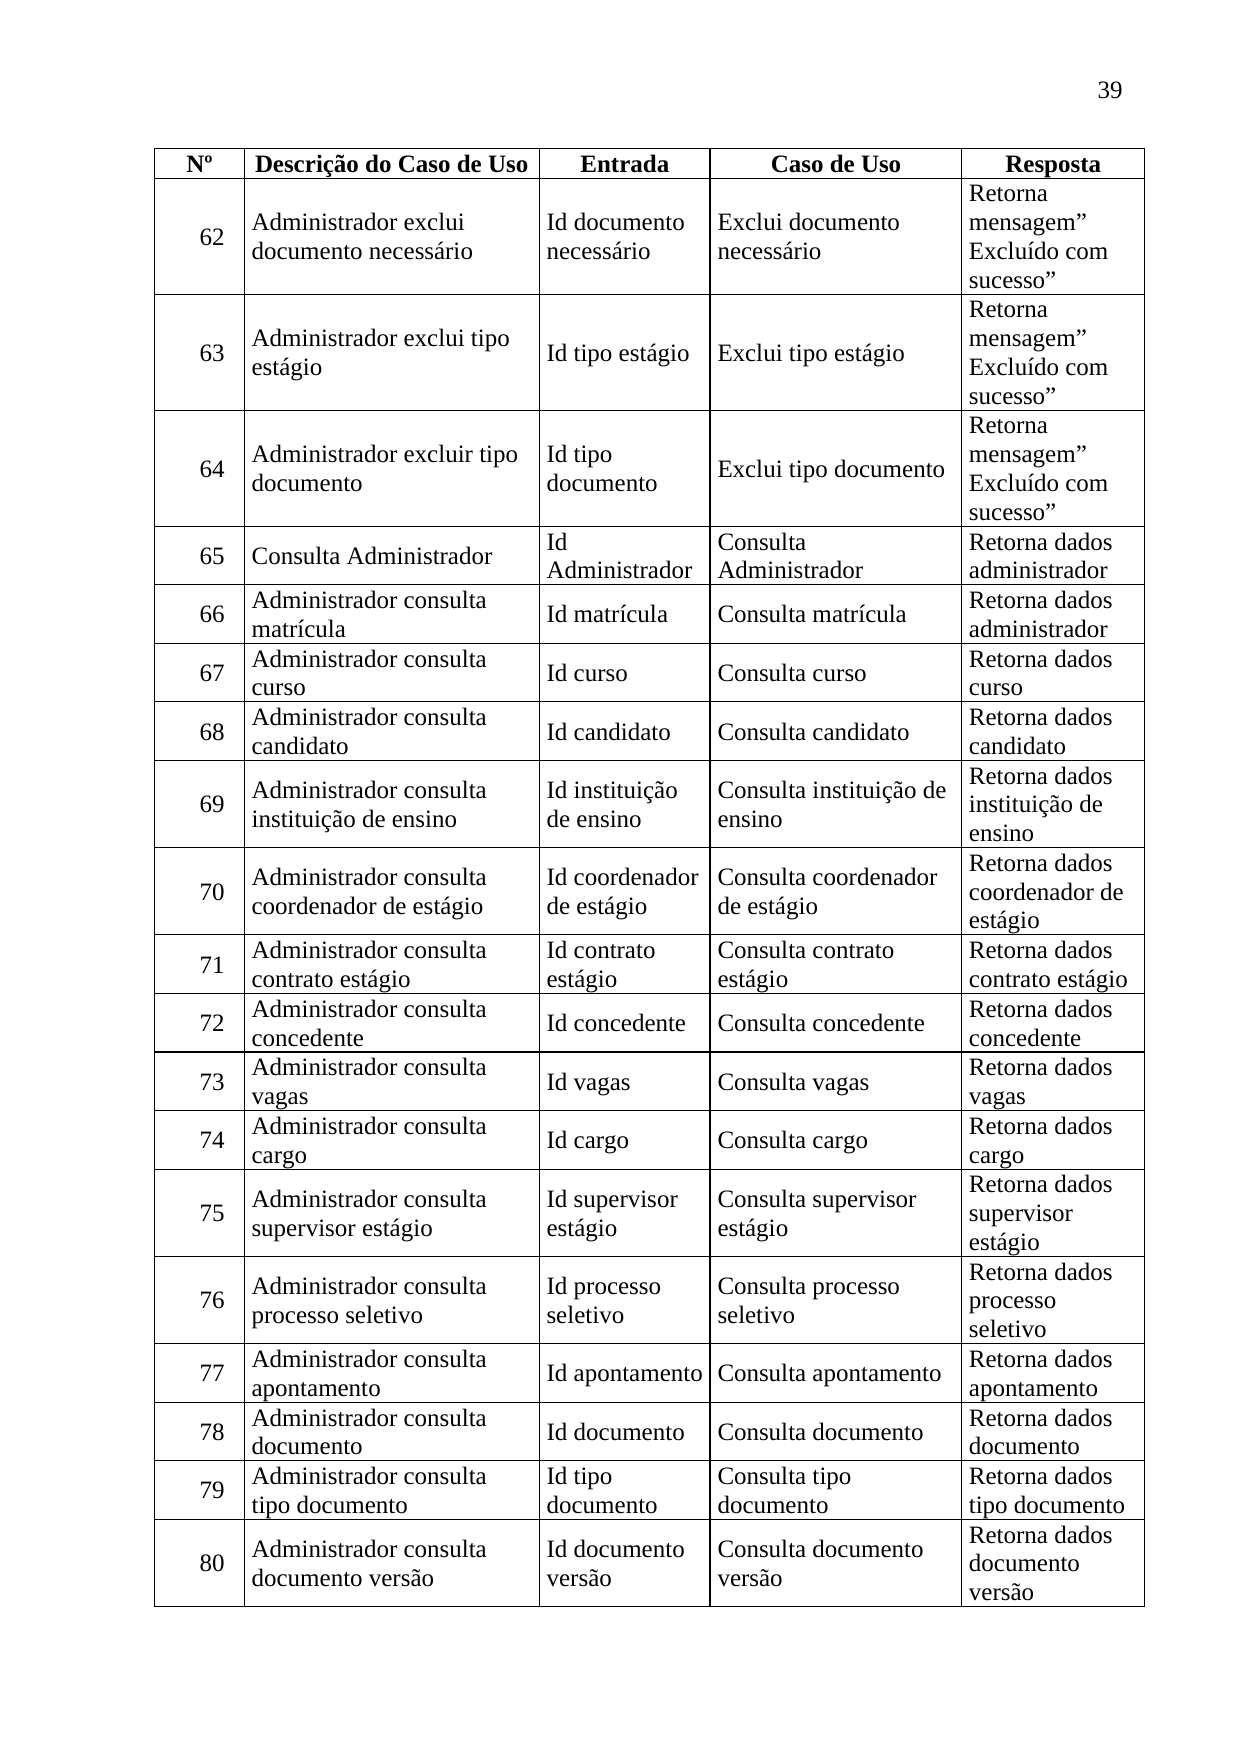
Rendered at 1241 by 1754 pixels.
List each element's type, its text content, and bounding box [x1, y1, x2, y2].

table_cell Id documento necessário [540, 179, 709, 293]
table_cell Consulta cargo [711, 1111, 961, 1168]
table_cell [155, 527, 244, 584]
table_cell Administrador consulta contrato estágio [245, 935, 539, 993]
table_cell Id curso [540, 644, 709, 701]
table_cell Consulta Administrador [711, 527, 961, 584]
table_cell Consulta curso [711, 644, 961, 701]
table_cell Retorna mensagem” Excluído com sucesso” [962, 179, 1144, 293]
table_cell [155, 994, 244, 1051]
table_header Nº [155, 149, 244, 177]
table_cell Administrador exclui documento necessário [245, 179, 539, 293]
table_cell Administrador consulta supervisor estágio [245, 1170, 539, 1256]
table_header Caso de Uso [711, 149, 961, 177]
table_header Descrição do Caso de Uso [245, 149, 539, 177]
table_cell Exclui documento necessário [711, 179, 961, 293]
table_cell Consulta Administrador [245, 527, 539, 584]
table_cell Retorna dados tipo documento [962, 1461, 1144, 1519]
table_cell Consulta documento versão [711, 1520, 961, 1606]
table_cell Id concedente [540, 994, 709, 1051]
table_cell Retorna dados documento [962, 1403, 1144, 1460]
table_cell Consulta tipo documento [711, 1461, 961, 1519]
table_cell Id candidato [540, 702, 709, 760]
table_cell Retorna mensagem” Excluído com sucesso” [962, 295, 1144, 409]
table_cell Id instituição de ensino [540, 761, 709, 847]
table_cell Id cargo [540, 1111, 709, 1168]
table_cell Consulta documento [711, 1403, 961, 1460]
table_cell [155, 935, 244, 993]
table_cell Administrador consulta apontamento [245, 1344, 539, 1402]
table_cell Consulta processo seletivo [711, 1257, 961, 1343]
table_header Entrada [540, 149, 709, 177]
table_cell Retorna dados coordenador de estágio [962, 848, 1144, 934]
table_cell Retorna dados candidato [962, 702, 1144, 760]
table_cell Consulta matrícula [711, 585, 961, 643]
table_cell Retorna dados processo seletivo [962, 1257, 1144, 1343]
table_cell Id tipo documento [540, 1461, 709, 1519]
table_cell Id processo seletivo [540, 1257, 709, 1343]
table_cell [155, 1053, 244, 1110]
table_cell Consulta candidato [711, 702, 961, 760]
table_cell Retorna dados documento versão [962, 1520, 1144, 1606]
table_cell Administrador excluir tipo documento [245, 411, 539, 526]
table_cell Administrador consulta candidato [245, 702, 539, 760]
table_cell [155, 644, 244, 701]
table_cell Id coordenador de estágio [540, 848, 709, 934]
table_cell Administrador consulta tipo documento [245, 1461, 539, 1519]
table_cell Id matrícula [540, 585, 709, 643]
table_cell [155, 1257, 244, 1343]
table_cell Id Administrador [540, 527, 709, 584]
table_cell Id apontamento [540, 1344, 709, 1402]
table_cell [155, 761, 244, 847]
table_cell Consulta supervisor estágio [711, 1170, 961, 1256]
table_cell Retorna dados concedente [962, 994, 1144, 1051]
table_cell Id supervisor estágio [540, 1170, 709, 1256]
table_cell [155, 702, 244, 760]
table_cell [155, 179, 244, 293]
table_cell Consulta coordenador de estágio [711, 848, 961, 934]
table_cell Exclui tipo estágio [711, 295, 961, 409]
table_cell Consulta vagas [711, 1053, 961, 1110]
table_cell Consulta apontamento [711, 1344, 961, 1402]
table_cell [155, 1111, 244, 1168]
table_cell [155, 848, 244, 934]
table_cell [155, 1461, 244, 1519]
table_cell [155, 585, 244, 643]
table_cell Retorna dados administrador [962, 585, 1144, 643]
table_cell Id contrato estágio [540, 935, 709, 993]
table_cell Exclui tipo documento [711, 411, 961, 526]
table_cell [155, 1403, 244, 1460]
table_cell Administrador consulta concedente [245, 994, 539, 1051]
table_cell Retorna mensagem” Excluído com sucesso” [962, 411, 1144, 526]
table_cell [155, 1344, 244, 1402]
table_header Resposta [962, 149, 1144, 177]
table_cell Retorna dados vagas [962, 1053, 1144, 1110]
table_cell Retorna dados administrador [962, 527, 1144, 584]
table_cell Retorna dados apontamento [962, 1344, 1144, 1402]
table_cell Retorna dados supervisor estágio [962, 1170, 1144, 1256]
table_cell Id tipo estágio [540, 295, 709, 409]
table_cell Administrador exclui tipo estágio [245, 295, 539, 409]
table_cell Administrador consulta instituição de ensino [245, 761, 539, 847]
table_cell Administrador consulta documento versão [245, 1520, 539, 1606]
table_cell Consulta contrato estágio [711, 935, 961, 993]
table_cell Consulta instituição de ensino [711, 761, 961, 847]
table_cell Administrador consulta processo seletivo [245, 1257, 539, 1343]
table_cell Administrador consulta documento [245, 1403, 539, 1460]
table_cell Consulta concedente [711, 994, 961, 1051]
table_cell Id documento versão [540, 1520, 709, 1606]
table_cell Administrador consulta cargo [245, 1111, 539, 1168]
table_cell Retorna dados cargo [962, 1111, 1144, 1168]
table_cell Id documento [540, 1403, 709, 1460]
table_cell Id vagas [540, 1053, 709, 1110]
table_cell Retorna dados curso [962, 644, 1144, 701]
table_cell Administrador consulta vagas [245, 1053, 539, 1110]
table_cell [155, 1170, 244, 1256]
table_cell Id tipo documento [540, 411, 709, 526]
table_cell Administrador consulta coordenador de estágio [245, 848, 539, 934]
table_cell Administrador consulta curso [245, 644, 539, 701]
table_cell [155, 1520, 244, 1606]
table_cell Retorna dados instituição de ensino [962, 761, 1144, 847]
table_cell Retorna dados contrato estágio [962, 935, 1144, 993]
table_cell Administrador consulta matrícula [245, 585, 539, 643]
table_cell [155, 295, 244, 409]
table_cell [155, 411, 244, 526]
